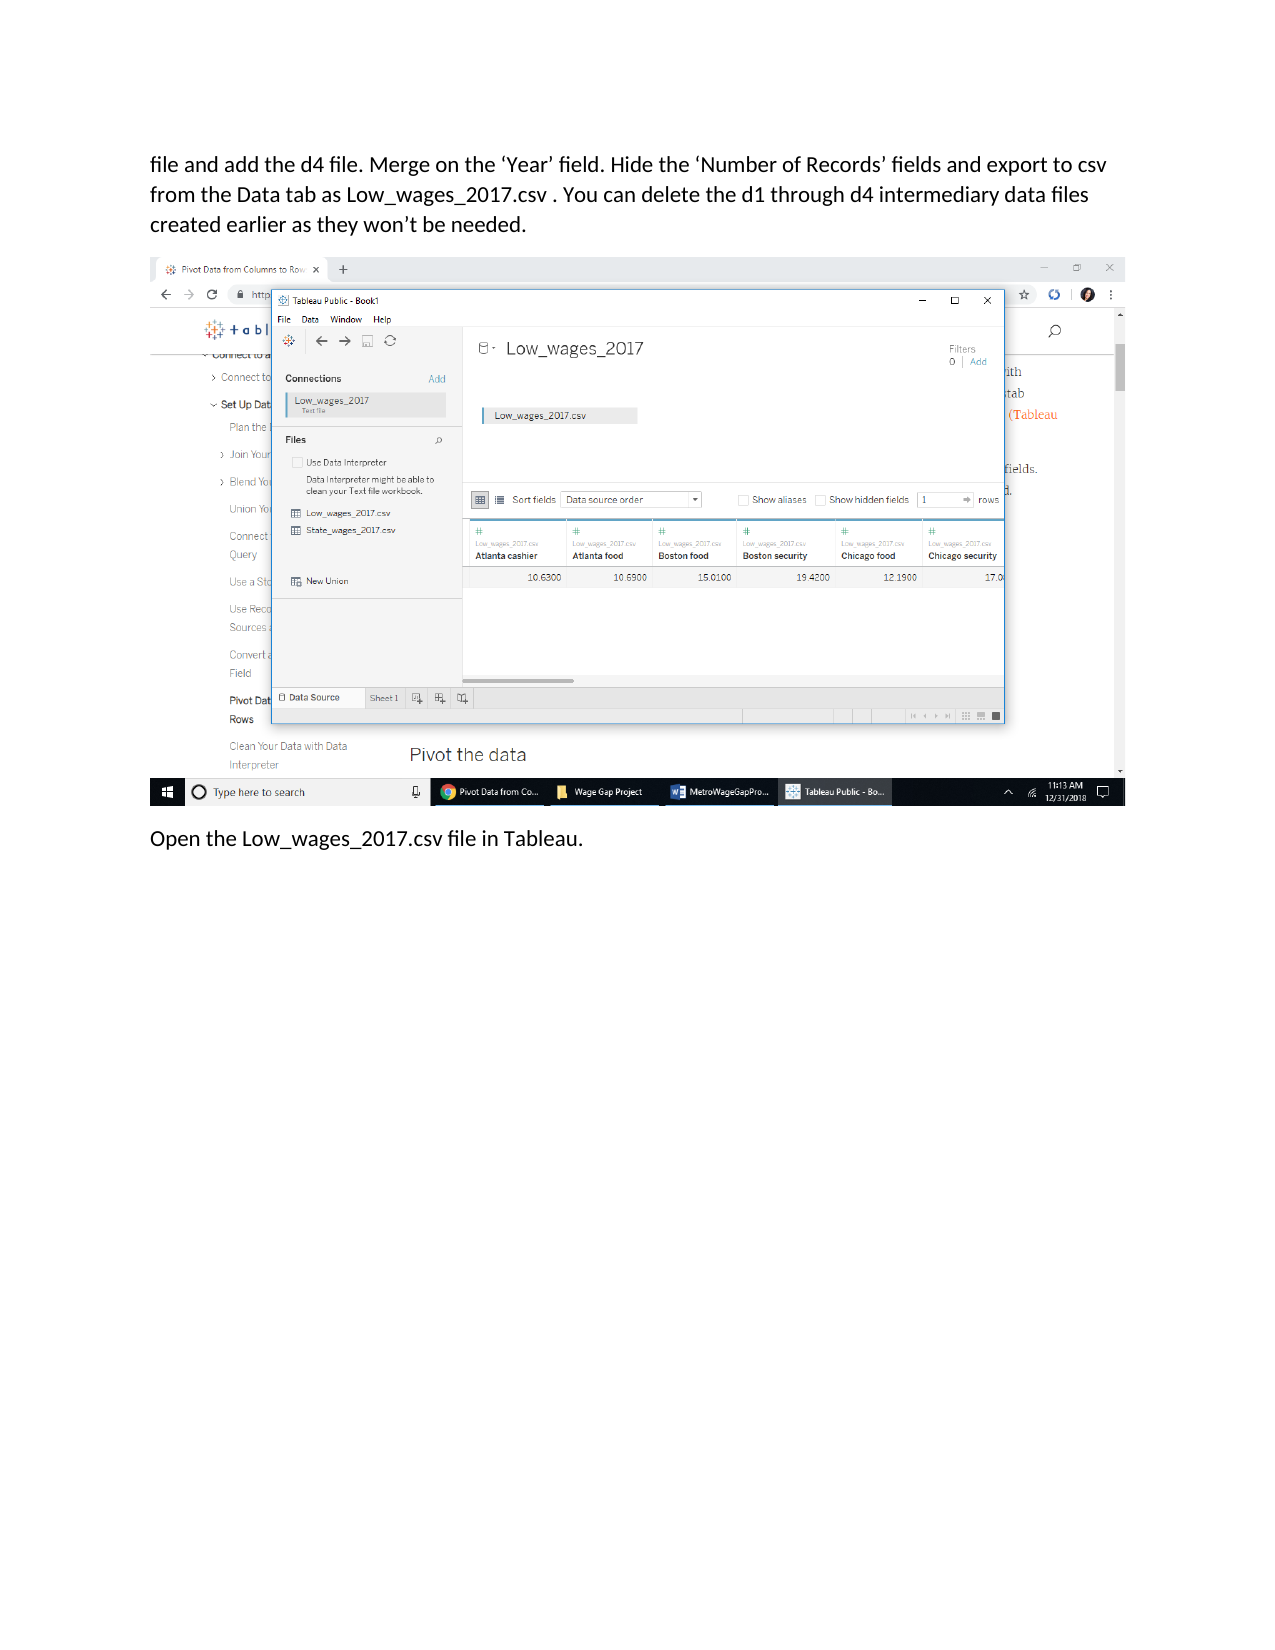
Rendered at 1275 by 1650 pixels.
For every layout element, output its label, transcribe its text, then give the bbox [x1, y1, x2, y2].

picture [150, 257, 1125, 806]
text Open the Low_wages_2017.csv file in Tableau. [150, 824, 1125, 852]
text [150, 150, 1125, 238]
